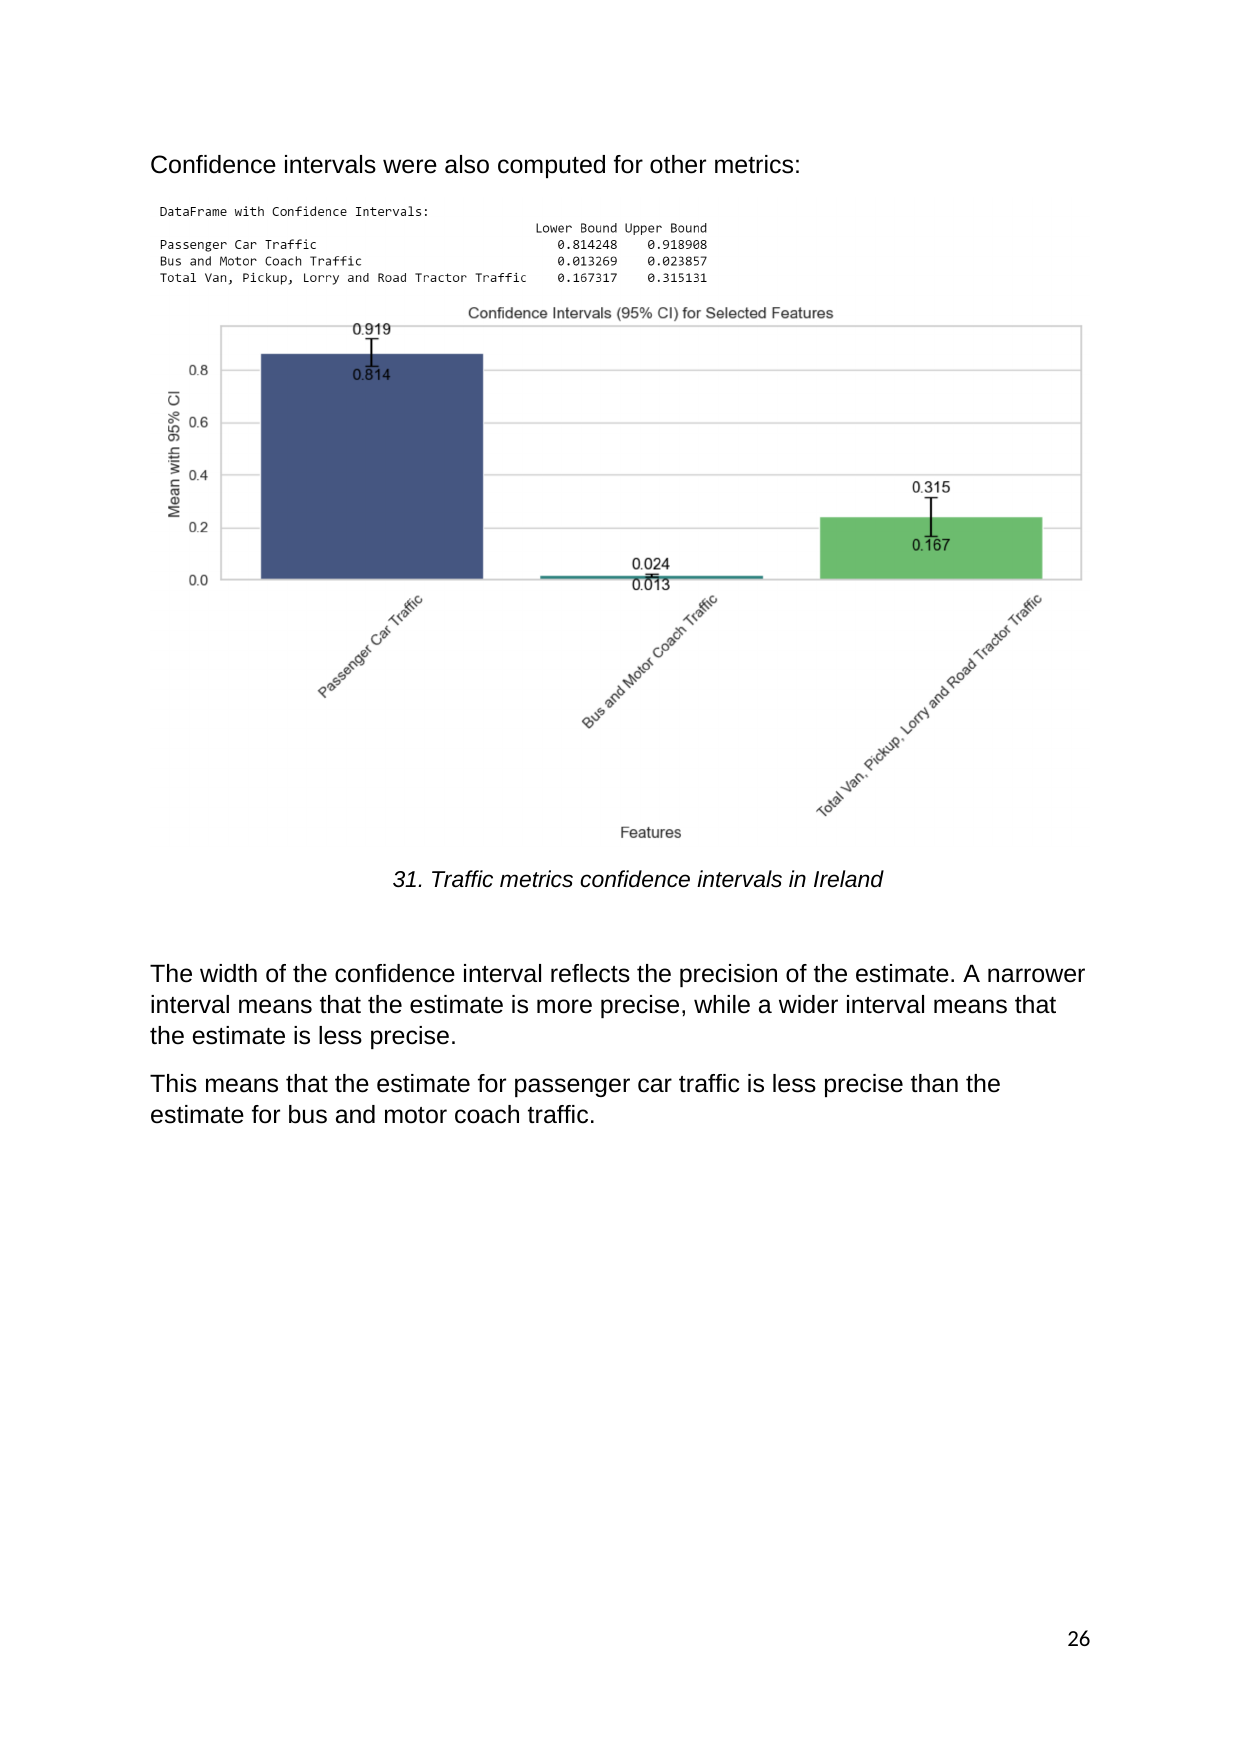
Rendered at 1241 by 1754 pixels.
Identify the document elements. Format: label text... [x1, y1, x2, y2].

text This means that the estimate for passenger car traffic is less precise than the estimate for bus and motor coach traffic. [150, 1068, 1090, 1128]
text Confidence intervals were also computed for other metrics: [150, 150, 1090, 179]
picture [150, 197, 1091, 847]
list Traffic metrics confidence intervals in Ireland [187, 866, 1090, 892]
text The width of the confidence interval reflects the precision of the estimate. A narrower interval means that the estimate is more precise, while a wider interval means that the estimate is less precise. [150, 959, 1090, 1049]
